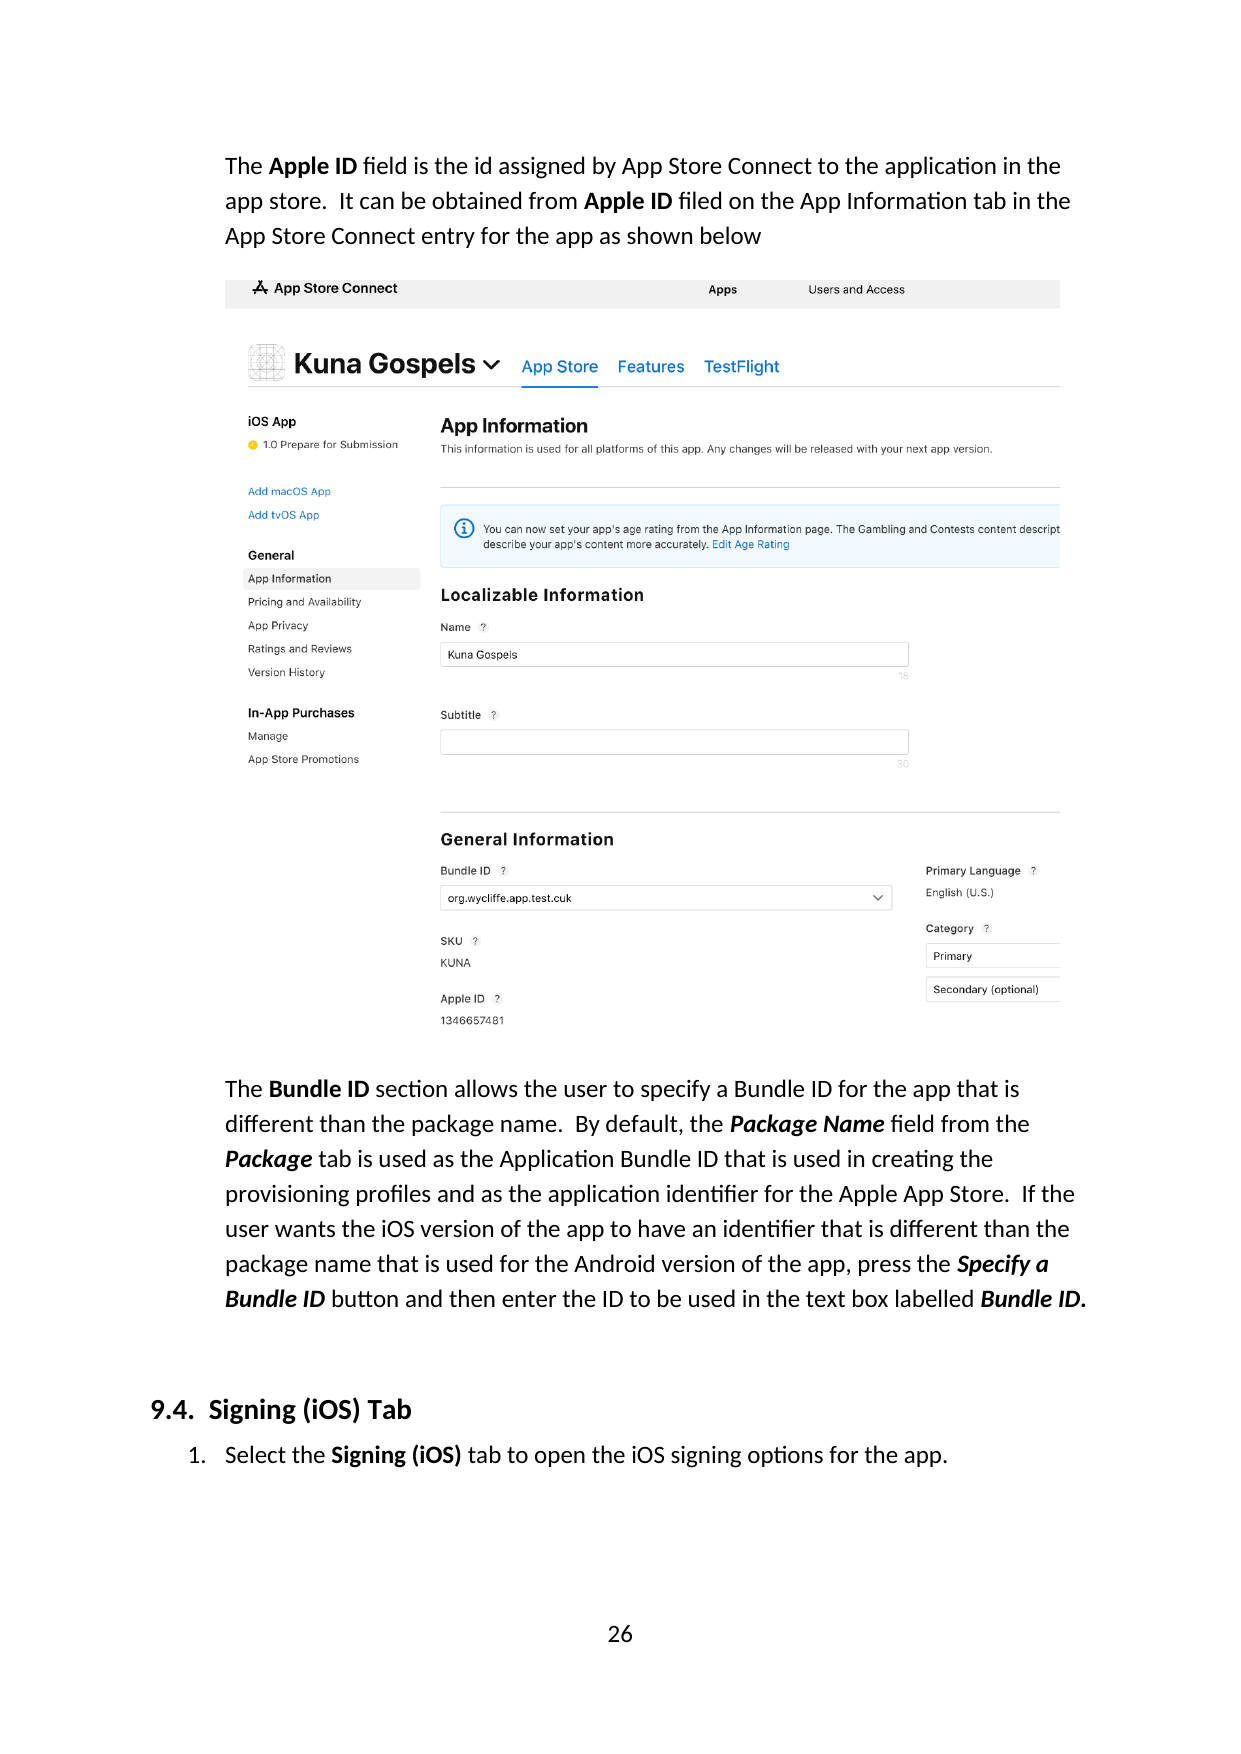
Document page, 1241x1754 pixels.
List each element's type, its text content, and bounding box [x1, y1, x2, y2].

text The Bundle ID section allows the user to specify a Bundle ID for the app that is different than the package name. By default, the Package Name field from the Package tab is used as the Application Bundle ID that is used in creating the provisioning profiles and as the application identifier for the Apple App Store. If the user wants the iOS version of the app to have an identifier that is different than the package name that is used for the Android version of the app, press the Specify a Bundle ID button and then enter the ID to be used in the text box labelled Bundle ID. [225, 1073, 1090, 1314]
subtitle Signing (iOS) Tab [150, 1391, 1090, 1427]
list Select the Signing (iOS) tab to open the iOS signing options for the app. [187, 1439, 1090, 1505]
picture [225, 280, 1061, 1044]
text The Apple ID field is the id assigned by App Store Connect to the application in the app store. It can be obtained from Apple ID filed on the App Information tab in the App Store Connect entry for the app as shown below [225, 150, 1090, 251]
